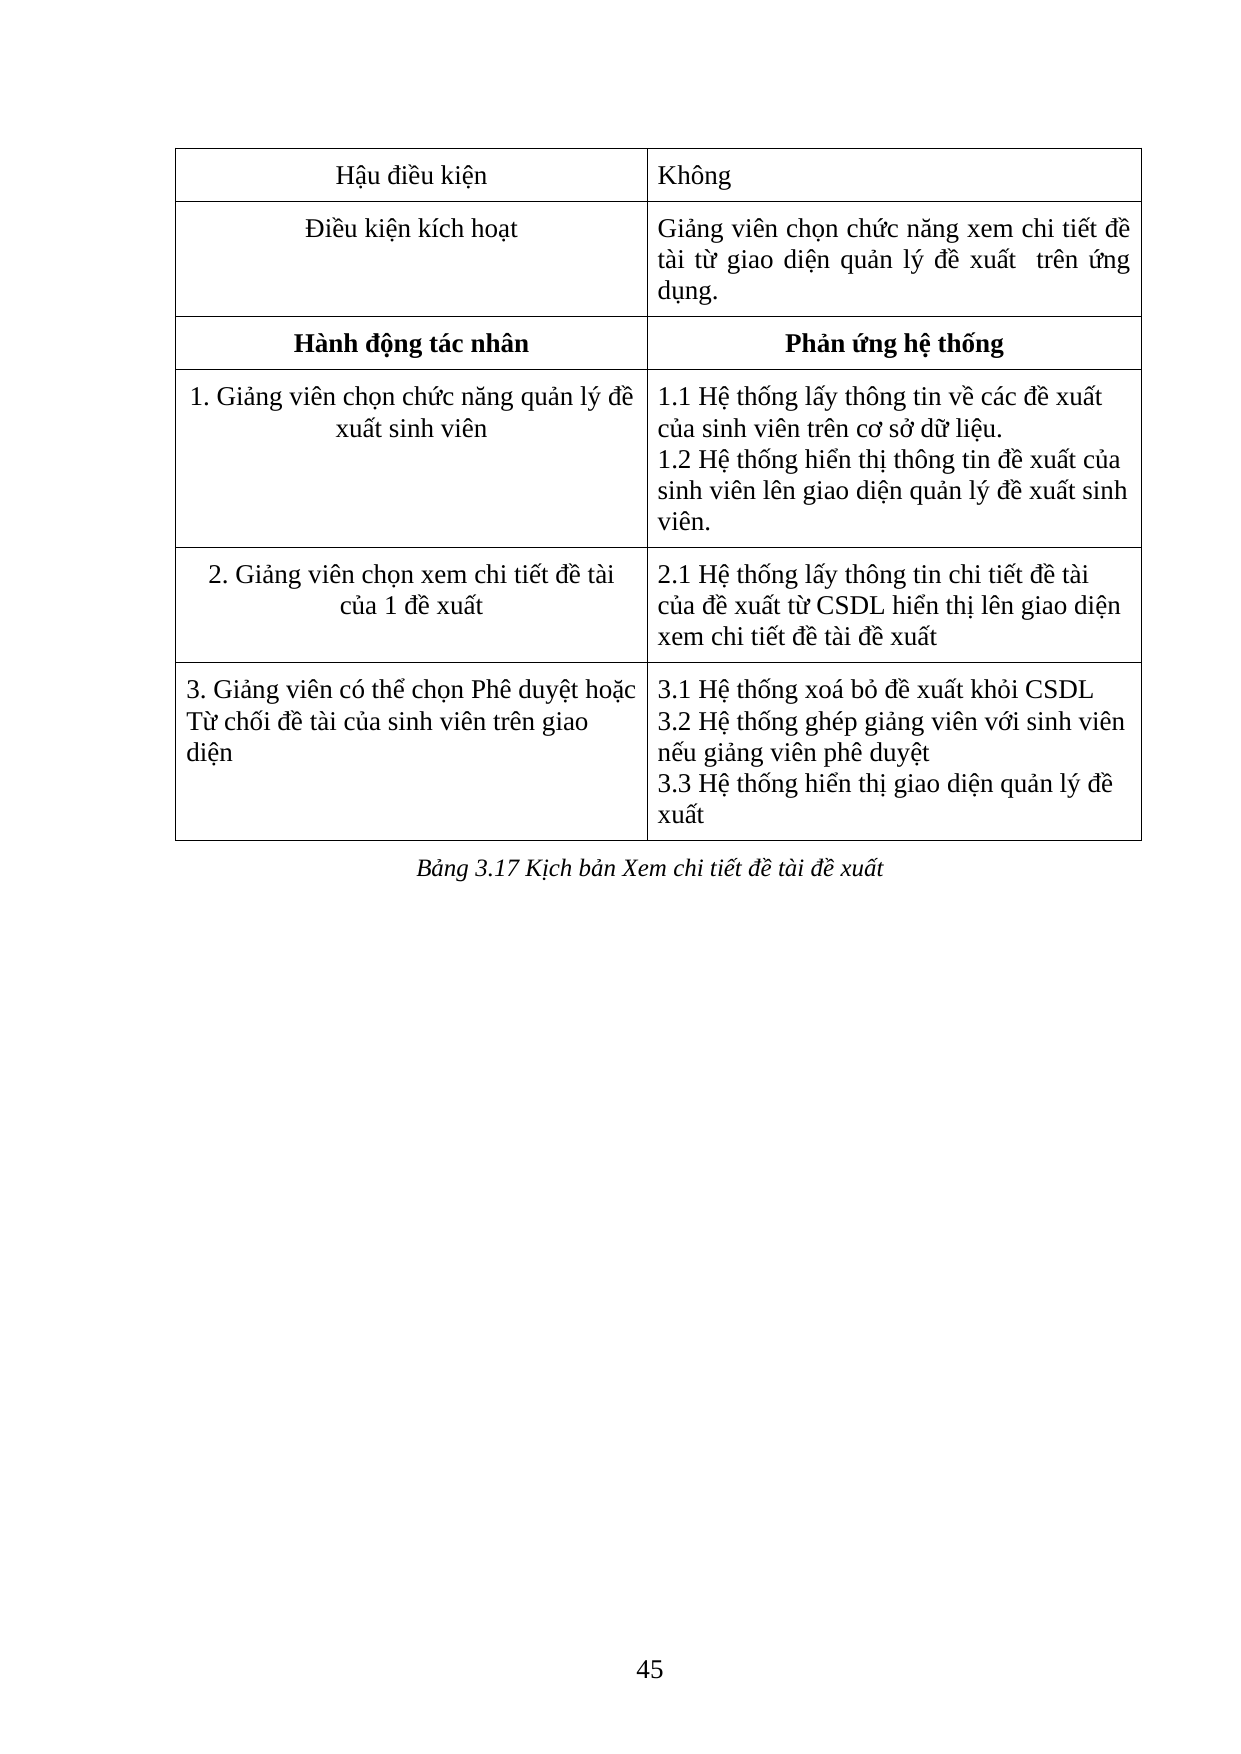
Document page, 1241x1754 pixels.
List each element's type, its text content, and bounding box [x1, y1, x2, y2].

table_cell Phản ứng hệ thống [648, 317, 1141, 369]
table_cell Giảng viên chọn chức năng xem chi tiết đề tài từ giao diện quản lý đề xuất trên ứng dụng. [648, 202, 1141, 316]
table_cell Hậu điều kiện [176, 149, 647, 201]
table_cell Hành động tác nhân [176, 317, 647, 369]
table_cell 1.1 Hệ thống lấy thông tin về các đề xuất của sinh viên trên cơ sở dữ liệu. 1.2 Hệ thống hiển thị thông tin đề xuất của sinh viên lên giao diện quản lý đề xuất sinh viên. [648, 370, 1141, 547]
table_cell 3.1 Hệ thống xoá bỏ đề xuất khỏi CSDL 3.2 Hệ thống ghép giảng viên với sinh viên nếu giảng viên phê duyệt 3.3 Hệ thống hiển thị giao diện quản lý đề xuất [648, 663, 1141, 839]
table_cell Điều kiện kích hoạt [176, 202, 647, 316]
table_cell 2.1 Hệ thống lấy thông tin chi tiết đề tài của đề xuất từ CSDL hiển thị lên giao diện xem chi tiết đề tài đề xuất [648, 548, 1141, 662]
table_cell Không [648, 149, 1141, 201]
table_cell 3. Giảng viên có thể chọn Phê duyệt hoặc Từ chối đề tài của sinh viên trên giao diện [176, 663, 647, 839]
table_cell 2. Giảng viên chọn xem chi tiết đề tài của 1 đề xuất [176, 548, 647, 662]
table_cell 1. Giảng viên chọn chức năng quản lý đề xuất sinh viên [176, 370, 647, 547]
